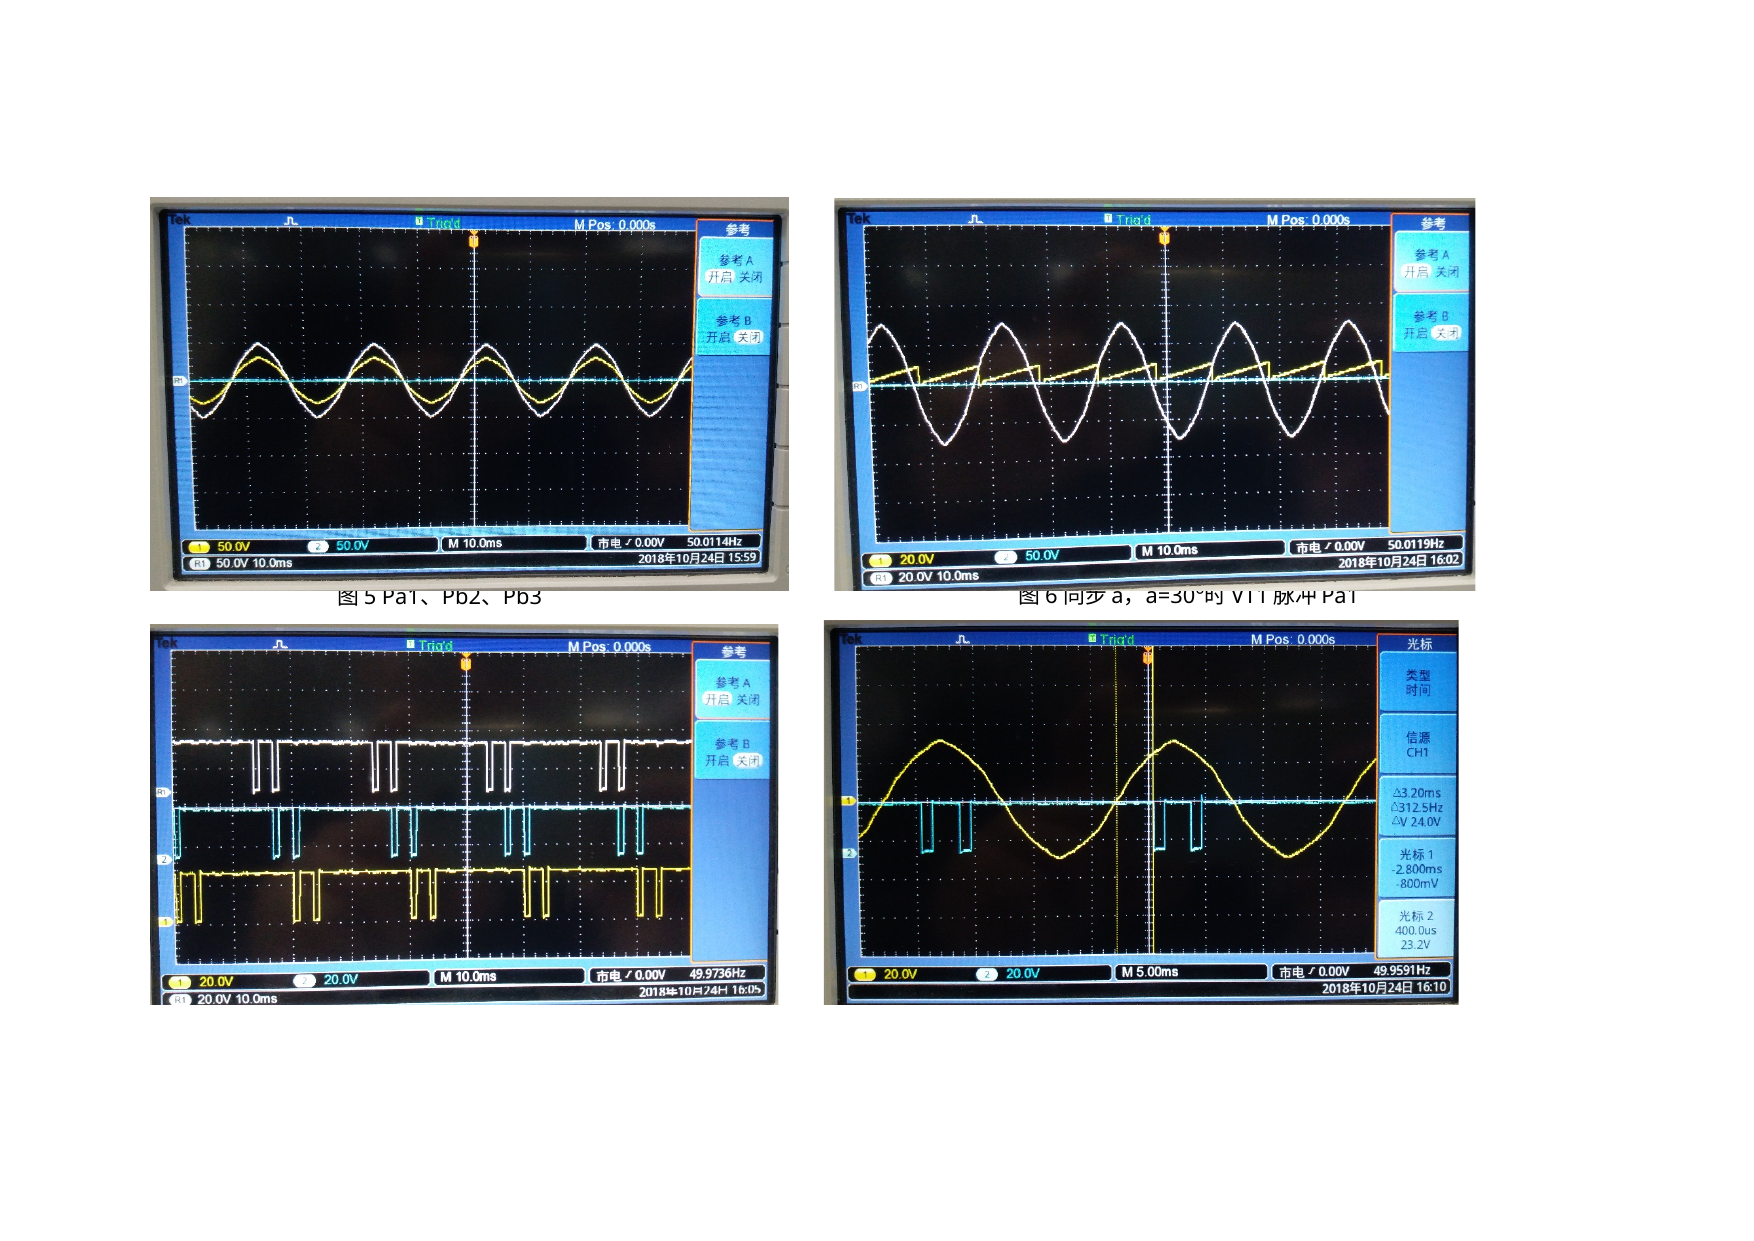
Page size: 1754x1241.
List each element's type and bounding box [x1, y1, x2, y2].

picture [823, 620, 1459, 1005]
picture [150, 624, 779, 1005]
picture [834, 198, 1476, 591]
picture [150, 197, 789, 591]
